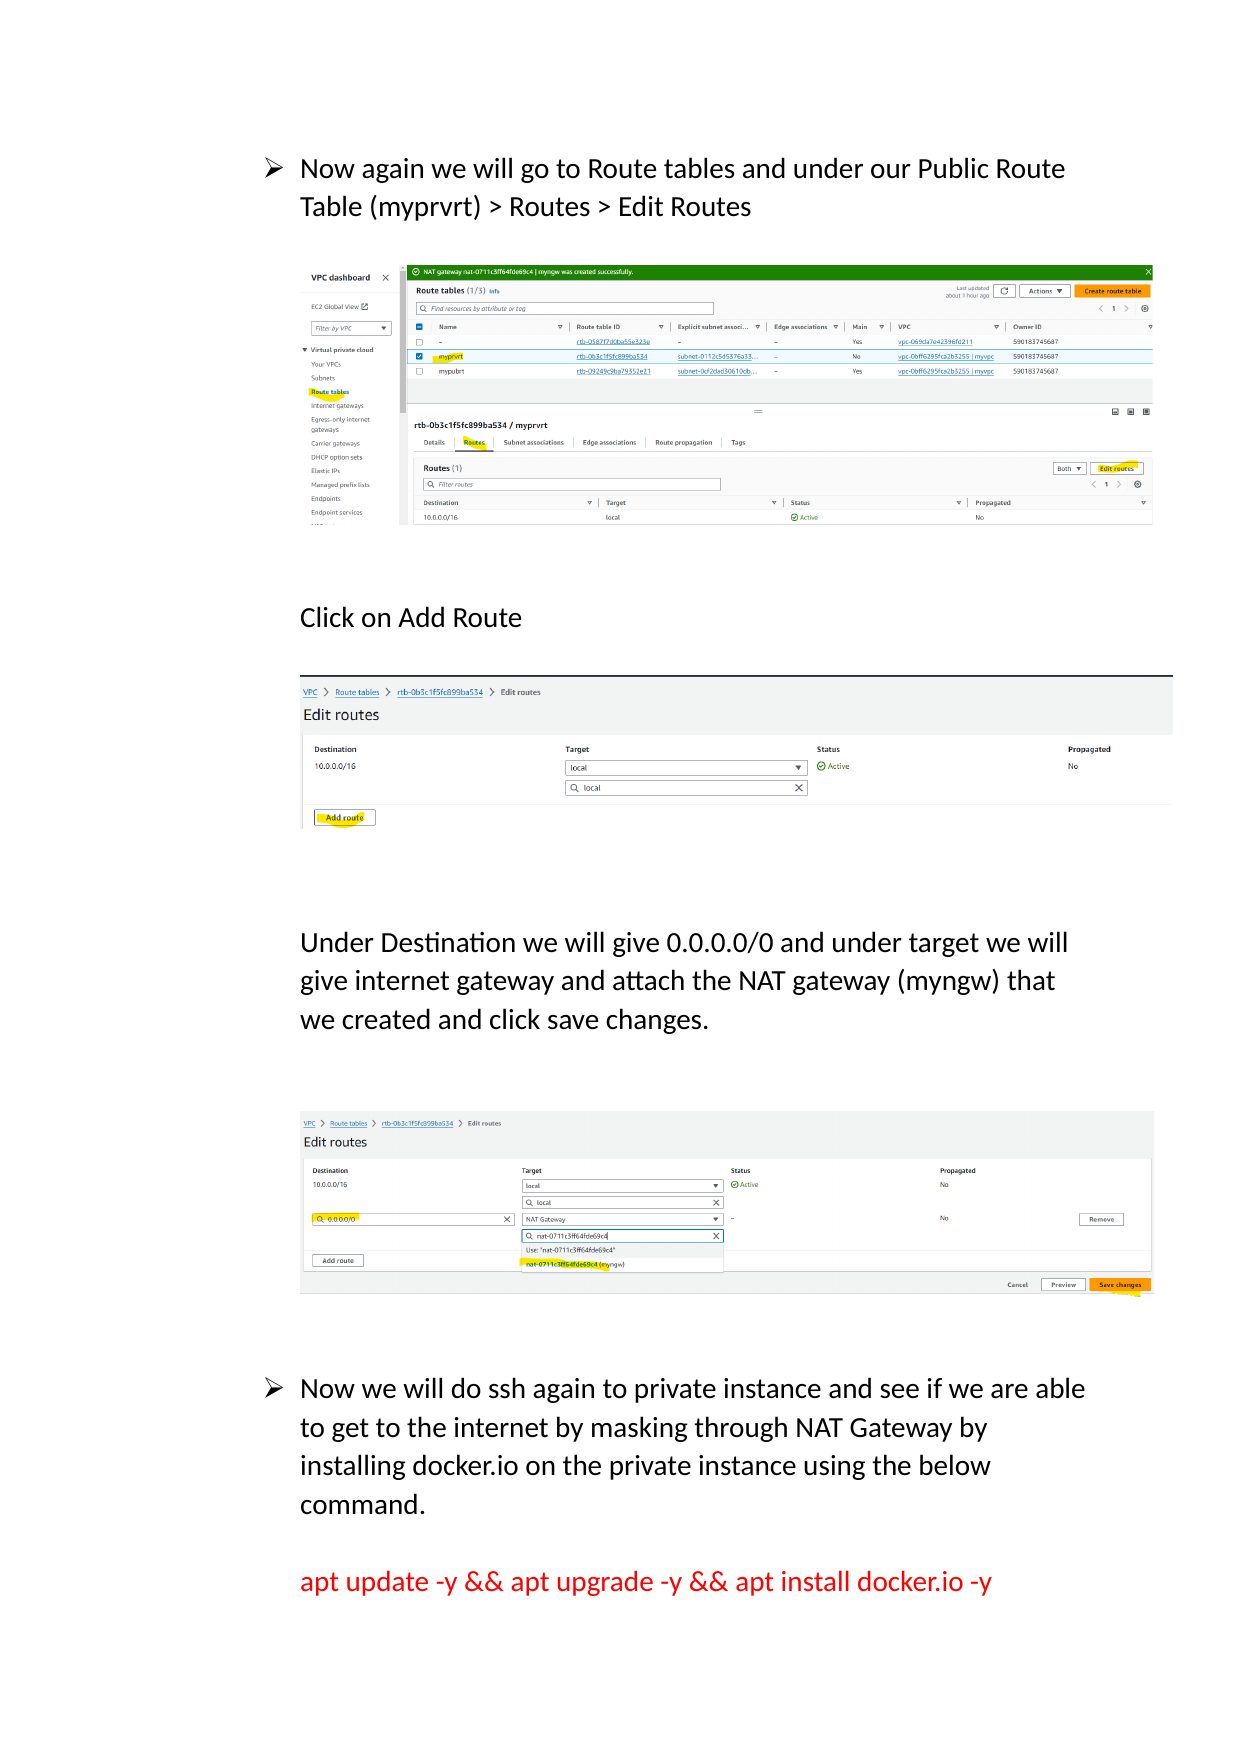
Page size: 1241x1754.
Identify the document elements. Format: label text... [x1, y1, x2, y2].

list apt update -y && apt upgrade -y && apt install docker.io -y [300, 1563, 1090, 1598]
picture [300, 1111, 1155, 1297]
text Under Destination we will give 0.0.0.0/0 and under target we will give internet gateway and attach the NAT gateway (myngw) that we created and click save changes. [300, 924, 1090, 1037]
list Now again we will go to Route tables and under our Public Route Table (myprvrt) > Routes > Edit Routes [262, 150, 1090, 224]
list Click on Add Route [300, 599, 1090, 634]
picture [300, 265, 1153, 525]
picture [300, 675, 1173, 829]
list Now we will do ssh again to private instance and see if we are able to get to the internet by masking through NAT Gateway by installing docker.io on the private instance using the below command. [262, 1370, 1090, 1521]
